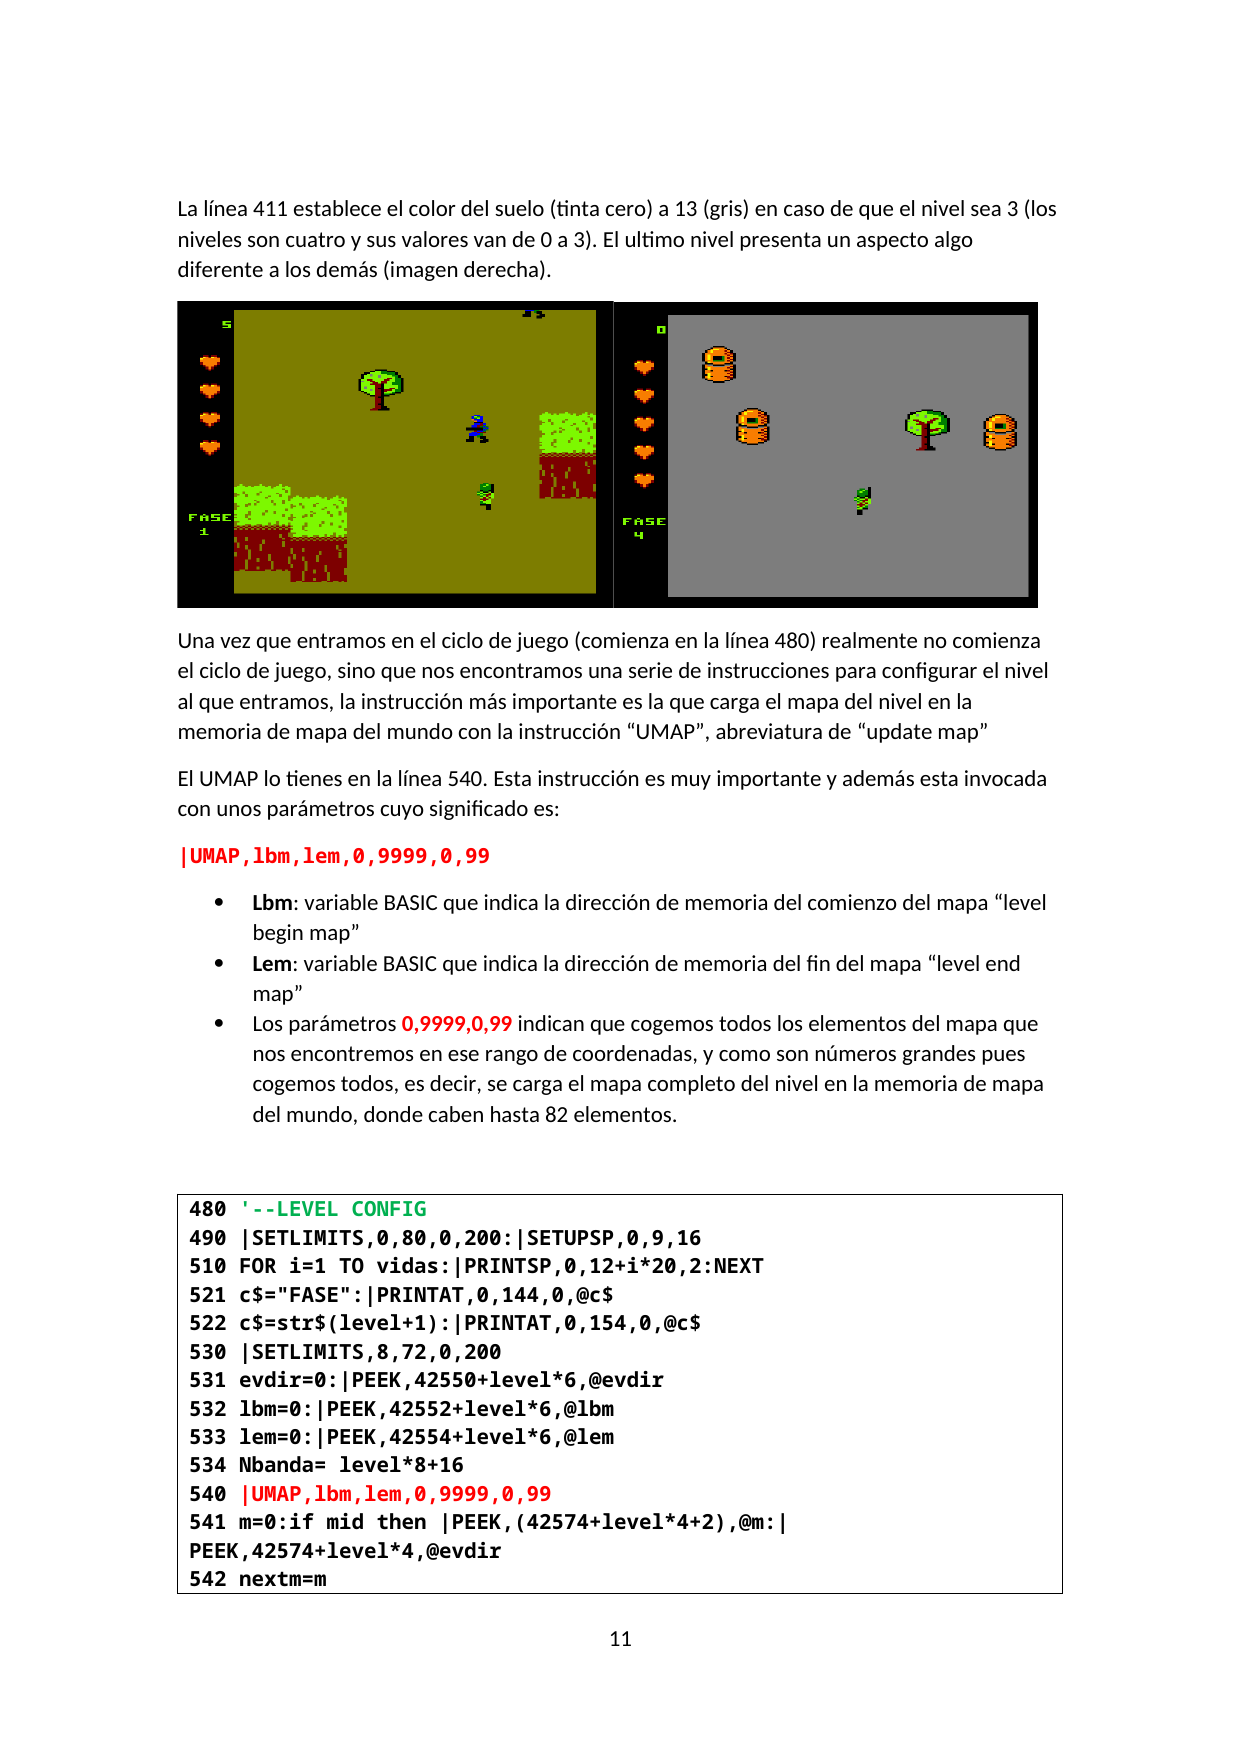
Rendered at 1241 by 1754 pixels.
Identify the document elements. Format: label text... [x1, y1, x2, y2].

text |UMAP,lbm,lem,0,9999,0,99 [177, 841, 1063, 869]
text La línea 411 establece el color del suelo (tinta cero) a 13 (gris) en caso de que el nivel sea 3 (los niveles son cuatro y sus valores van de 0 a 3). El ultimo nivel presenta un aspecto algo diferente a los demás (imagen derecha). [177, 194, 1063, 283]
text Una vez que entramos en el ciclo de juego (comienza en la línea 480) realmente no comienza el ciclo de juego, sino que nos encontramos una serie de instrucciones para configurar el nivel al que entramos, la instrucción más importante es la que carga el mapa del nivel en la memoria de mapa del mundo con la instrucción “UMAP”, abreviatura de “update map” [177, 626, 1063, 745]
list Lbm: variable BASIC que indica la dirección de memoria del comienzo del mapa “level begin map” [215, 888, 1063, 947]
text El UMAP lo tienes en la línea 540. Esta instrucción es muy importante y además esta invocada con unos parámetros cuyo significado es: [177, 764, 1063, 822]
list Lem: variable BASIC que indica la dirección de memoria del fin del mapa “level end map” [215, 949, 1063, 1007]
list Los parámetros 0,9999,0,99 indican que cogemos todos los elementos del mapa que nos encontremos en ese rango de coordenadas, y como son números grandes pues cogemos todos, es decir, se carga el mapa completo del nivel en la memoria de mapa del mundo, donde caben hasta 82 elementos. [215, 1009, 1063, 1128]
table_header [178, 1195, 1062, 1593]
picture [177, 301, 1038, 608]
